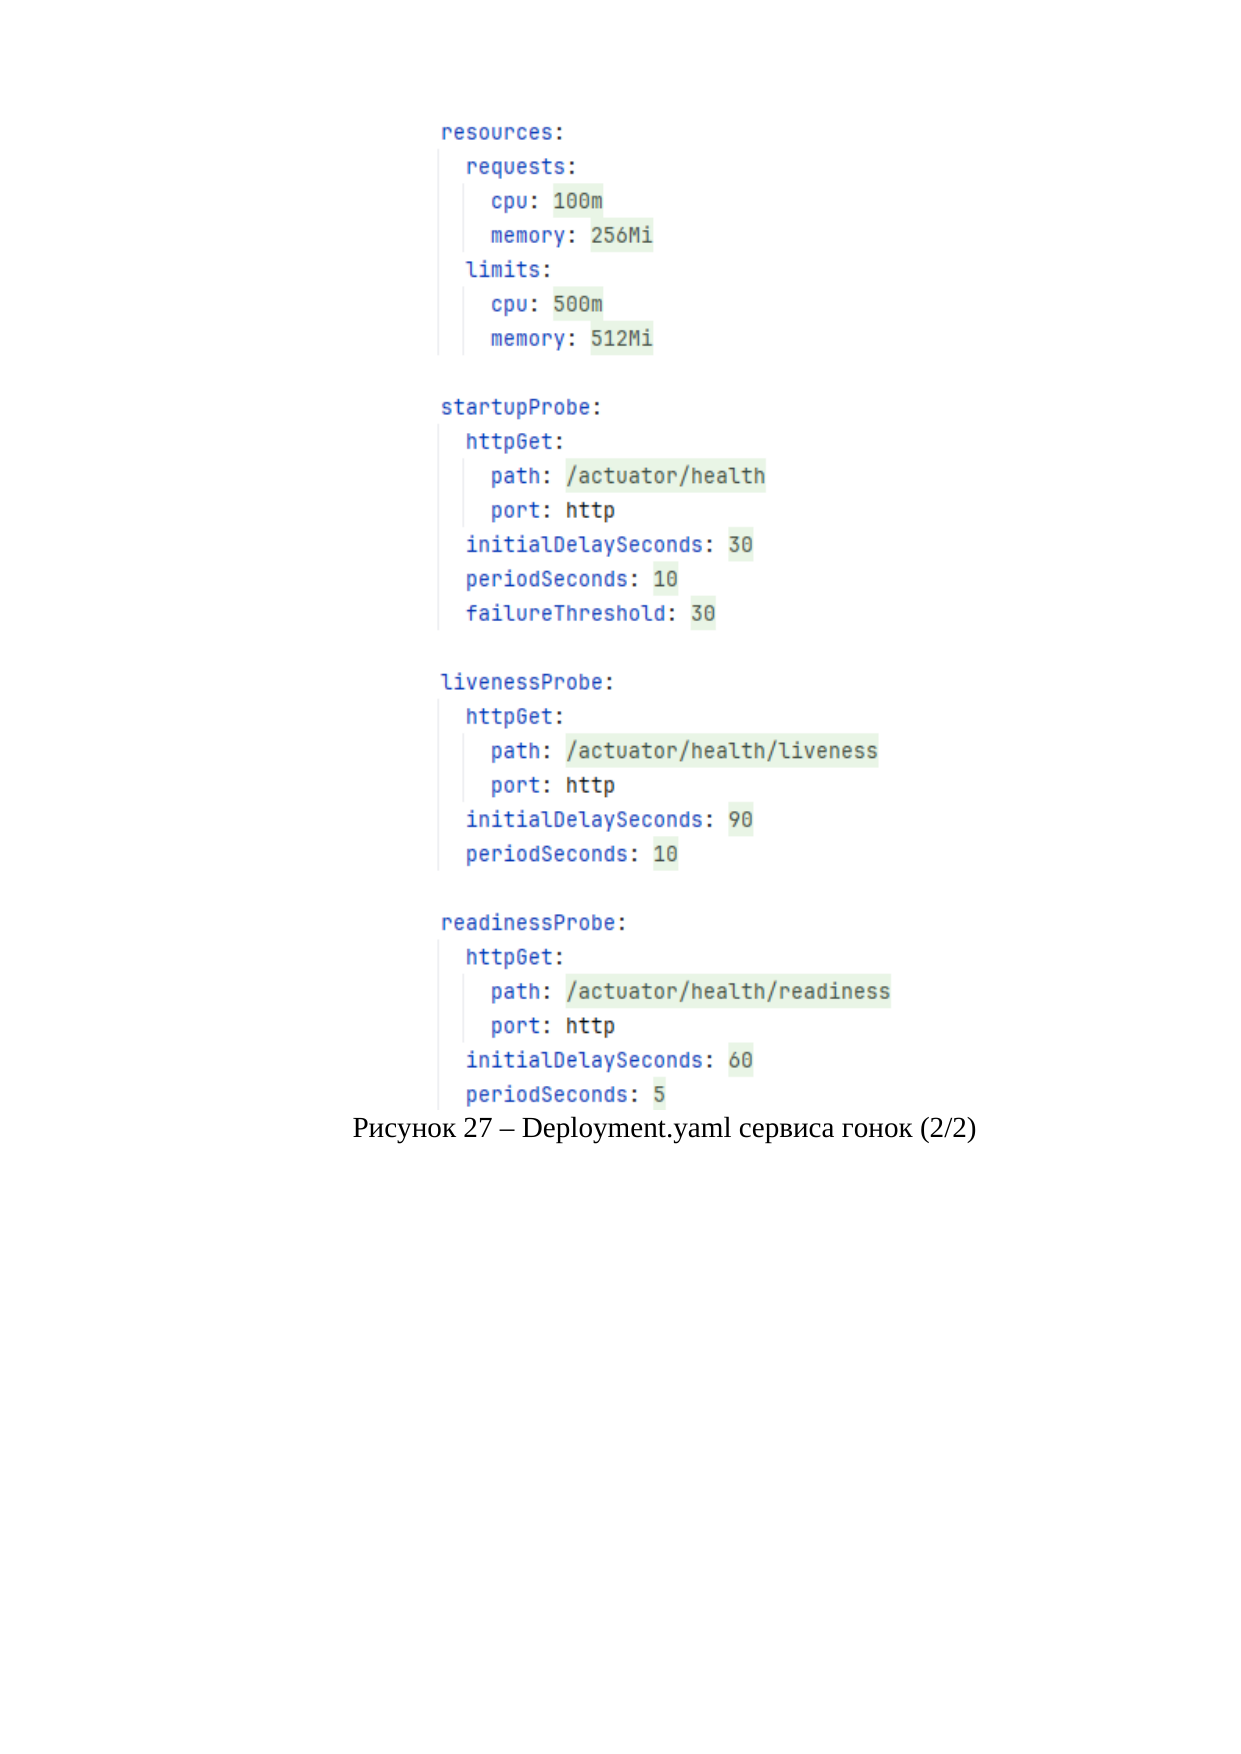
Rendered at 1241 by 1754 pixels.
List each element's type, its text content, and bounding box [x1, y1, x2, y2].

picture [433, 118, 896, 1110]
text Рисунок 27 – Deployment.yaml сервиса гонок (2/2) [177, 1110, 1152, 1143]
